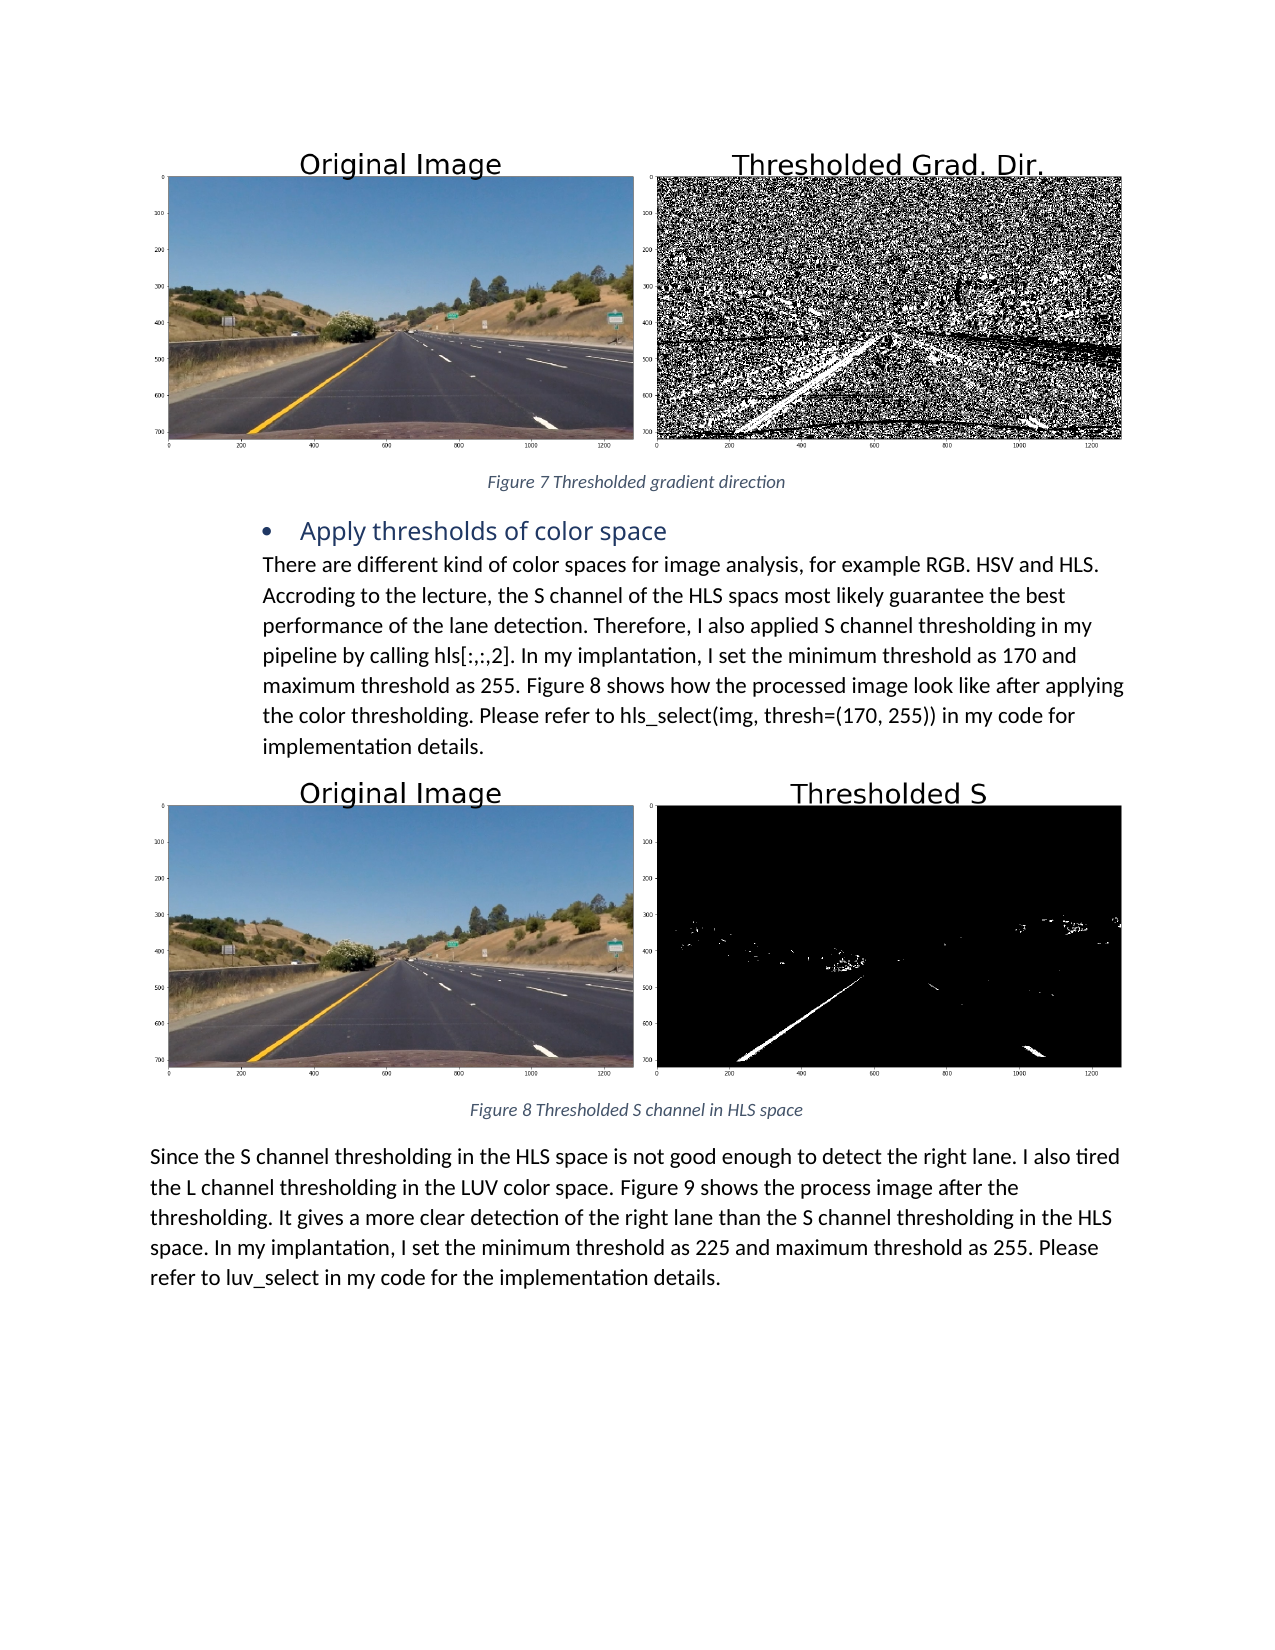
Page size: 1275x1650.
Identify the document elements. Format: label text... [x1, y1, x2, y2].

picture [150, 150, 1125, 452]
text Since the S channel thresholding in the HLS space is not good enough to detect the right lane. I also tired the L channel thresholding in the LUV color space. Figure 9 shows the process image after the thresholding. It gives a more clear detection of the right lane than the S channel thresholding in the HLS space. In my implantation, I set the minimum threshold as 225 and maximum threshold as 255. Please refer to luv_select in my code for the implementation details. [150, 1142, 1125, 1291]
text Figure 7 Thresholded gradient direction [150, 470, 1125, 493]
text There are different kind of color spaces for image analysis, for example RGB. HSV and HLS. Accroding to the lecture, the S channel of the HLS spacs most likely guarantee the best performance of the lane detection. Therefore, I also applied S channel thresholding in my pipeline by calling hls[:,:,2]. In my implantation, I set the minimum threshold as 170 and maximum threshold as 255. Figure 8 shows how the processed image look like after applying the color thresholding. Please refer to hls_select(img, thresh=(170, 255)) in my code for implementation details. [262, 551, 1125, 760]
subtitle Apply thresholds of color space [262, 514, 1125, 548]
text Figure 8 Thresholded S channel in HLS space [150, 1099, 1125, 1122]
picture [150, 778, 1125, 1080]
